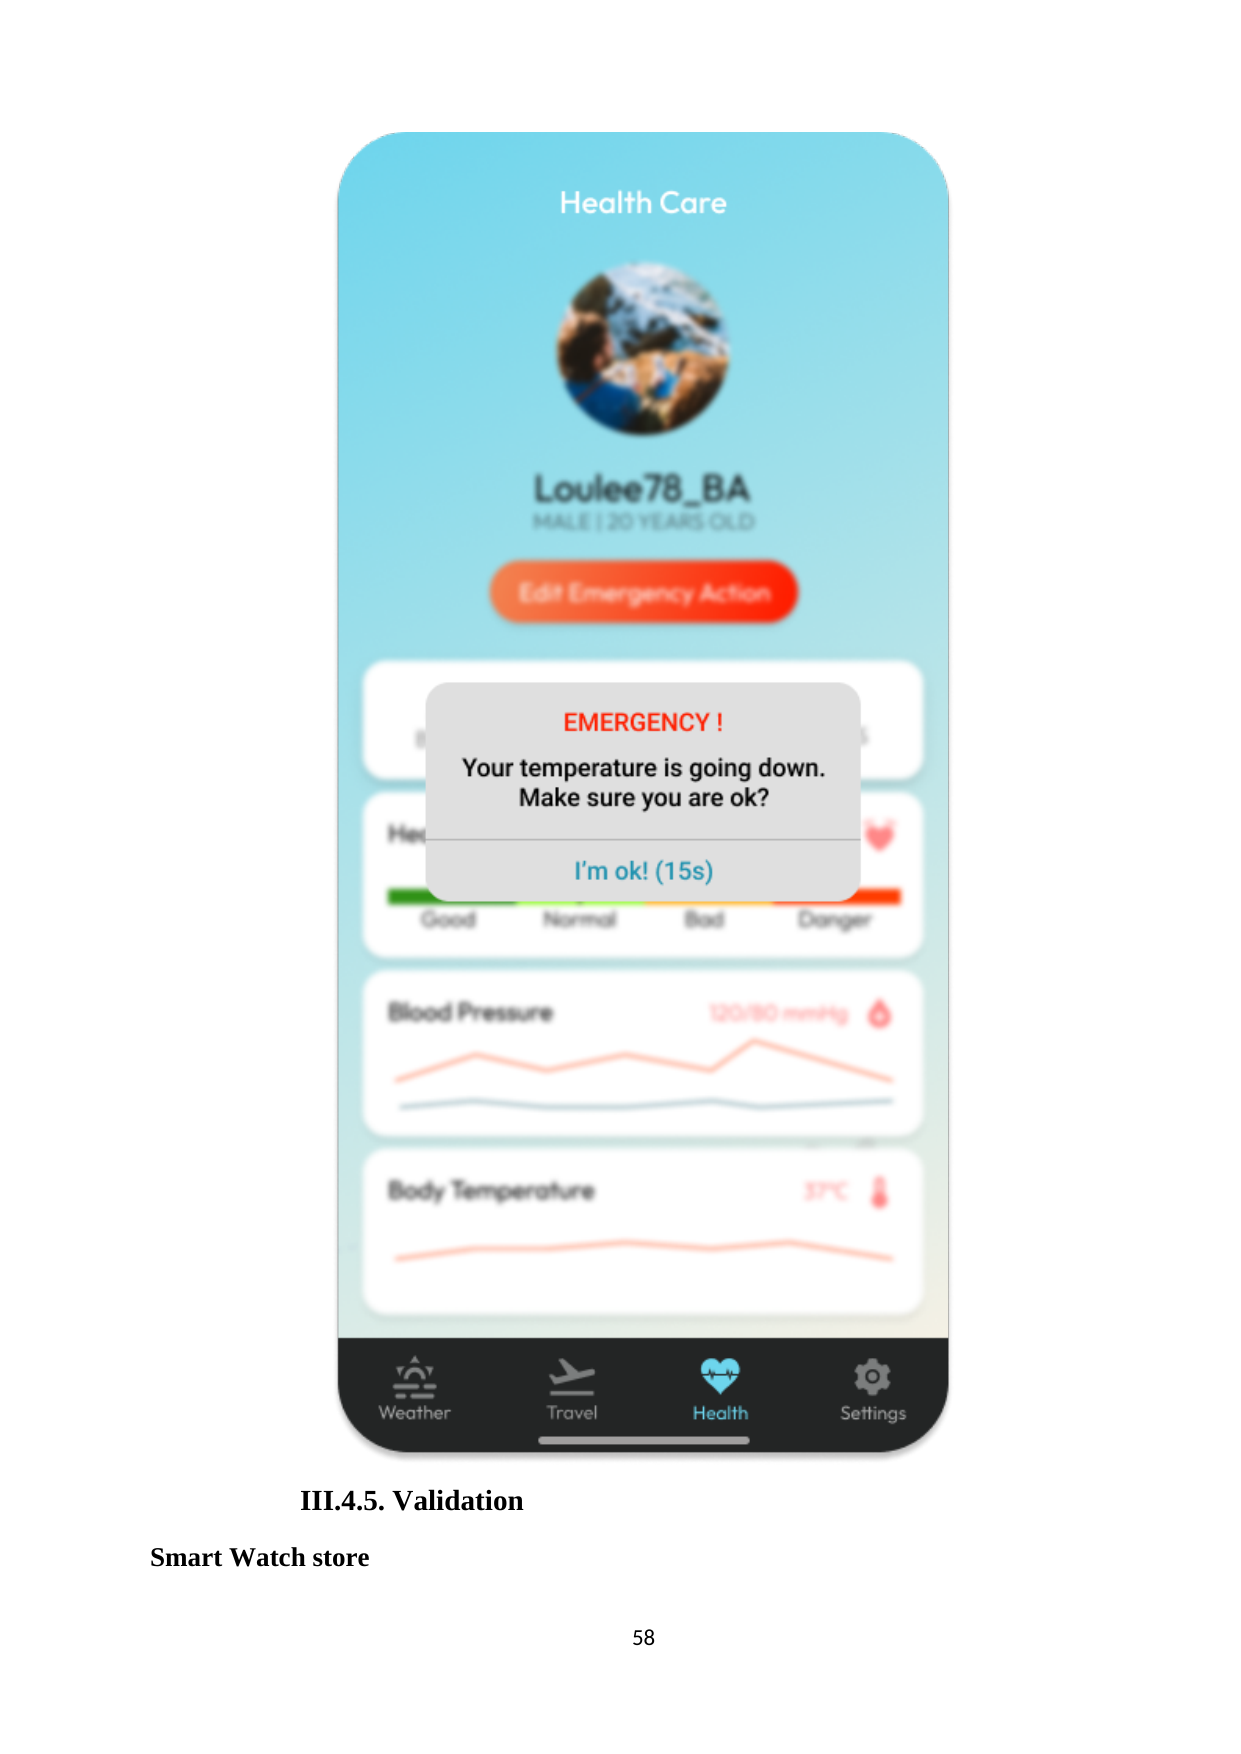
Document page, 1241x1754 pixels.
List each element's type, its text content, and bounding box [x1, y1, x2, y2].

subtitle III.4.5. Validation [225, 1483, 1137, 1517]
picture [332, 132, 955, 1465]
text Smart Watch store [150, 1541, 1137, 1572]
